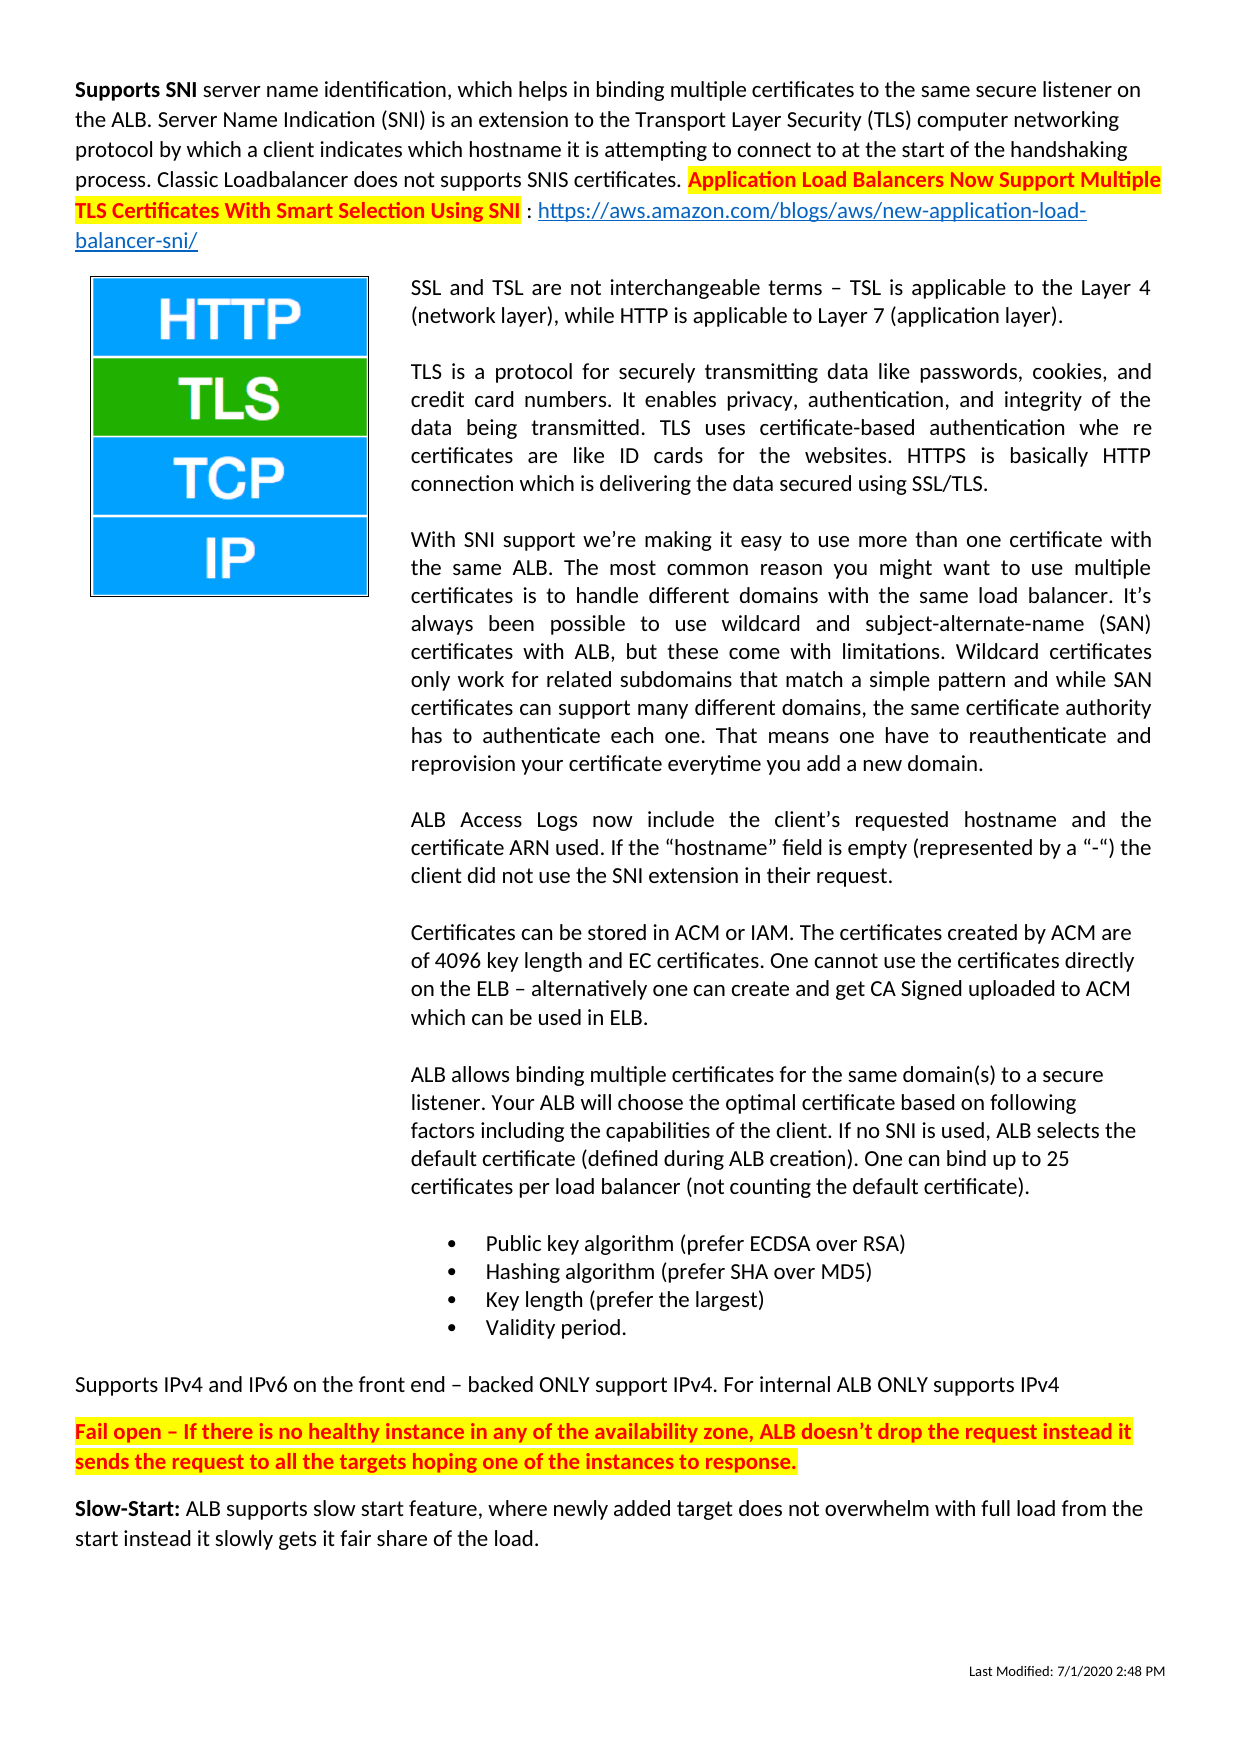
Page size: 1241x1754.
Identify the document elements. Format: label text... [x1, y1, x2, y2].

picture [86, 272, 374, 602]
list Slow-Start: ALB supports slow start feature, where newly added target does not overwhelm with full load from the start instead it slowly gets it fair share of the load. [75, 1494, 1165, 1552]
list Supports SNI server name identification, which helps in binding multiple certificates to the same secure listener on the ALB. Server Name Indication (SNI) is an extension to the Transport Layer Security (TLS) computer networking protocol by which a client indicates which hostname it is attempting to connect to at the start of the handshaking process. Classic Loadbalancer does not supports SNIS certificates. Application Load Balancers Now Support Multiple TLS Certificates With Smart Selection Using SNI : https://aws.amazon.com/blogs/aws/new-application-load-balancer-sni/ [75, 75, 1165, 254]
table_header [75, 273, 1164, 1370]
list Supports IPv4 and IPv6 on the front end – backed ONLY support IPv4. For internal ALB ONLY supports IPv4 [75, 1370, 1165, 1398]
text Fail open – If there is no healthy instance in any of the availability zone, ALB doesn’t drop the request instead it sends the request to all the targets hoping one of the instances to response. [75, 1417, 1165, 1475]
